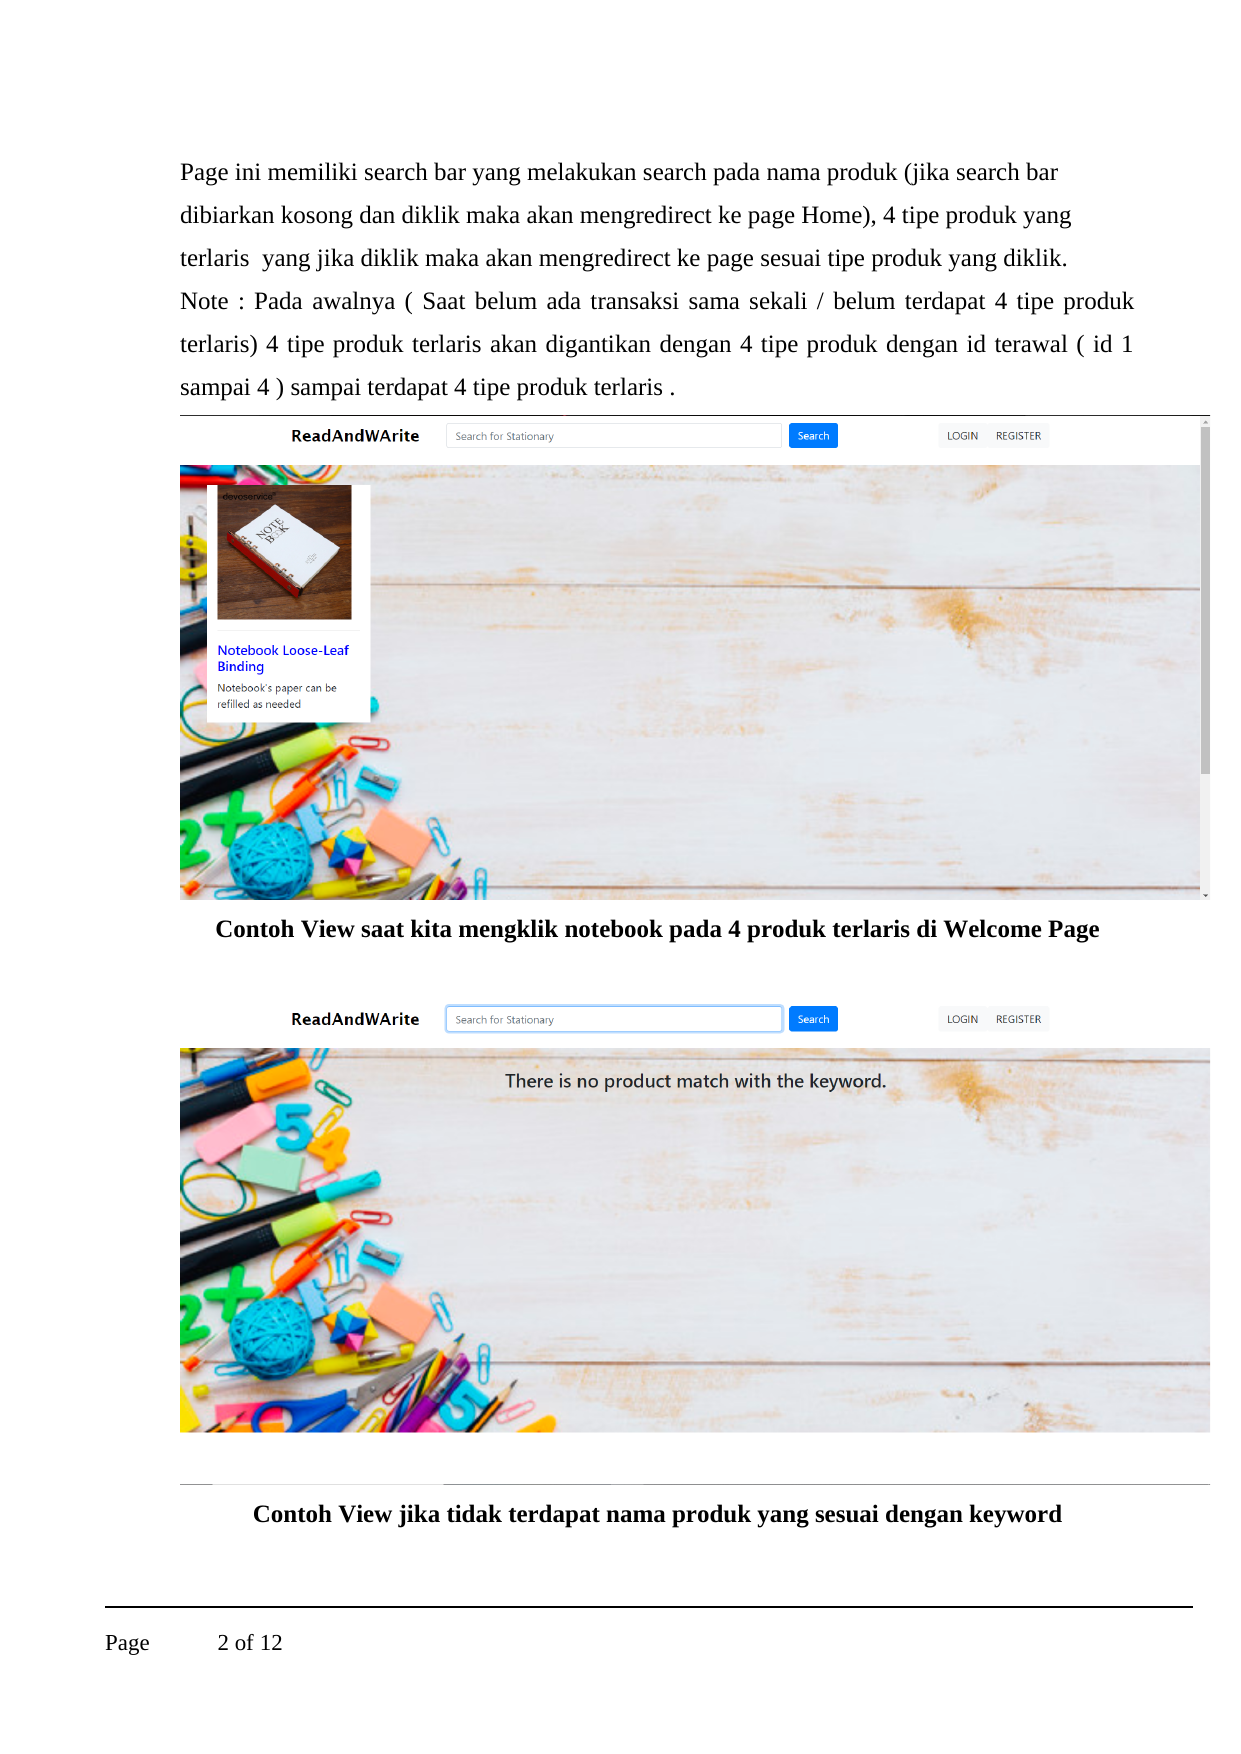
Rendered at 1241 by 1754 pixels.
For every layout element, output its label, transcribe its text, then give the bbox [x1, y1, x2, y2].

picture [267, 887, 290, 896]
picture [180, 415, 1211, 900]
list Contoh View jika tidak terdapat nama produk yang sesuai dengan keyword [180, 1499, 1135, 1528]
list Note : Pada awalnya ( Saat belum ada transaksi sama sekali / belum terdapat 4 tipe produk terlaris) 4 tipe produk terlaris akan digantikan dengan 4 tipe produk dengan id terawal ( id 1 sampai 4 ) sampai terdapat 4 tipe produk terlaris . [180, 286, 1135, 401]
picture [180, 1000, 1211, 1485]
list Page ini memiliki search bar yang melakukan search pada nama produk (jika search bar dibiarkan kosong dan diklik maka akan mengredirect ke page Home), 4 tipe produk yang terlaris yang jika diklik maka akan mengredirect ke page sesuai tipe produk yang diklik. [180, 157, 1135, 272]
list Contoh View saat kita mengklik notebook pada 4 produk terlaris di Welcome Page [180, 914, 1135, 942]
